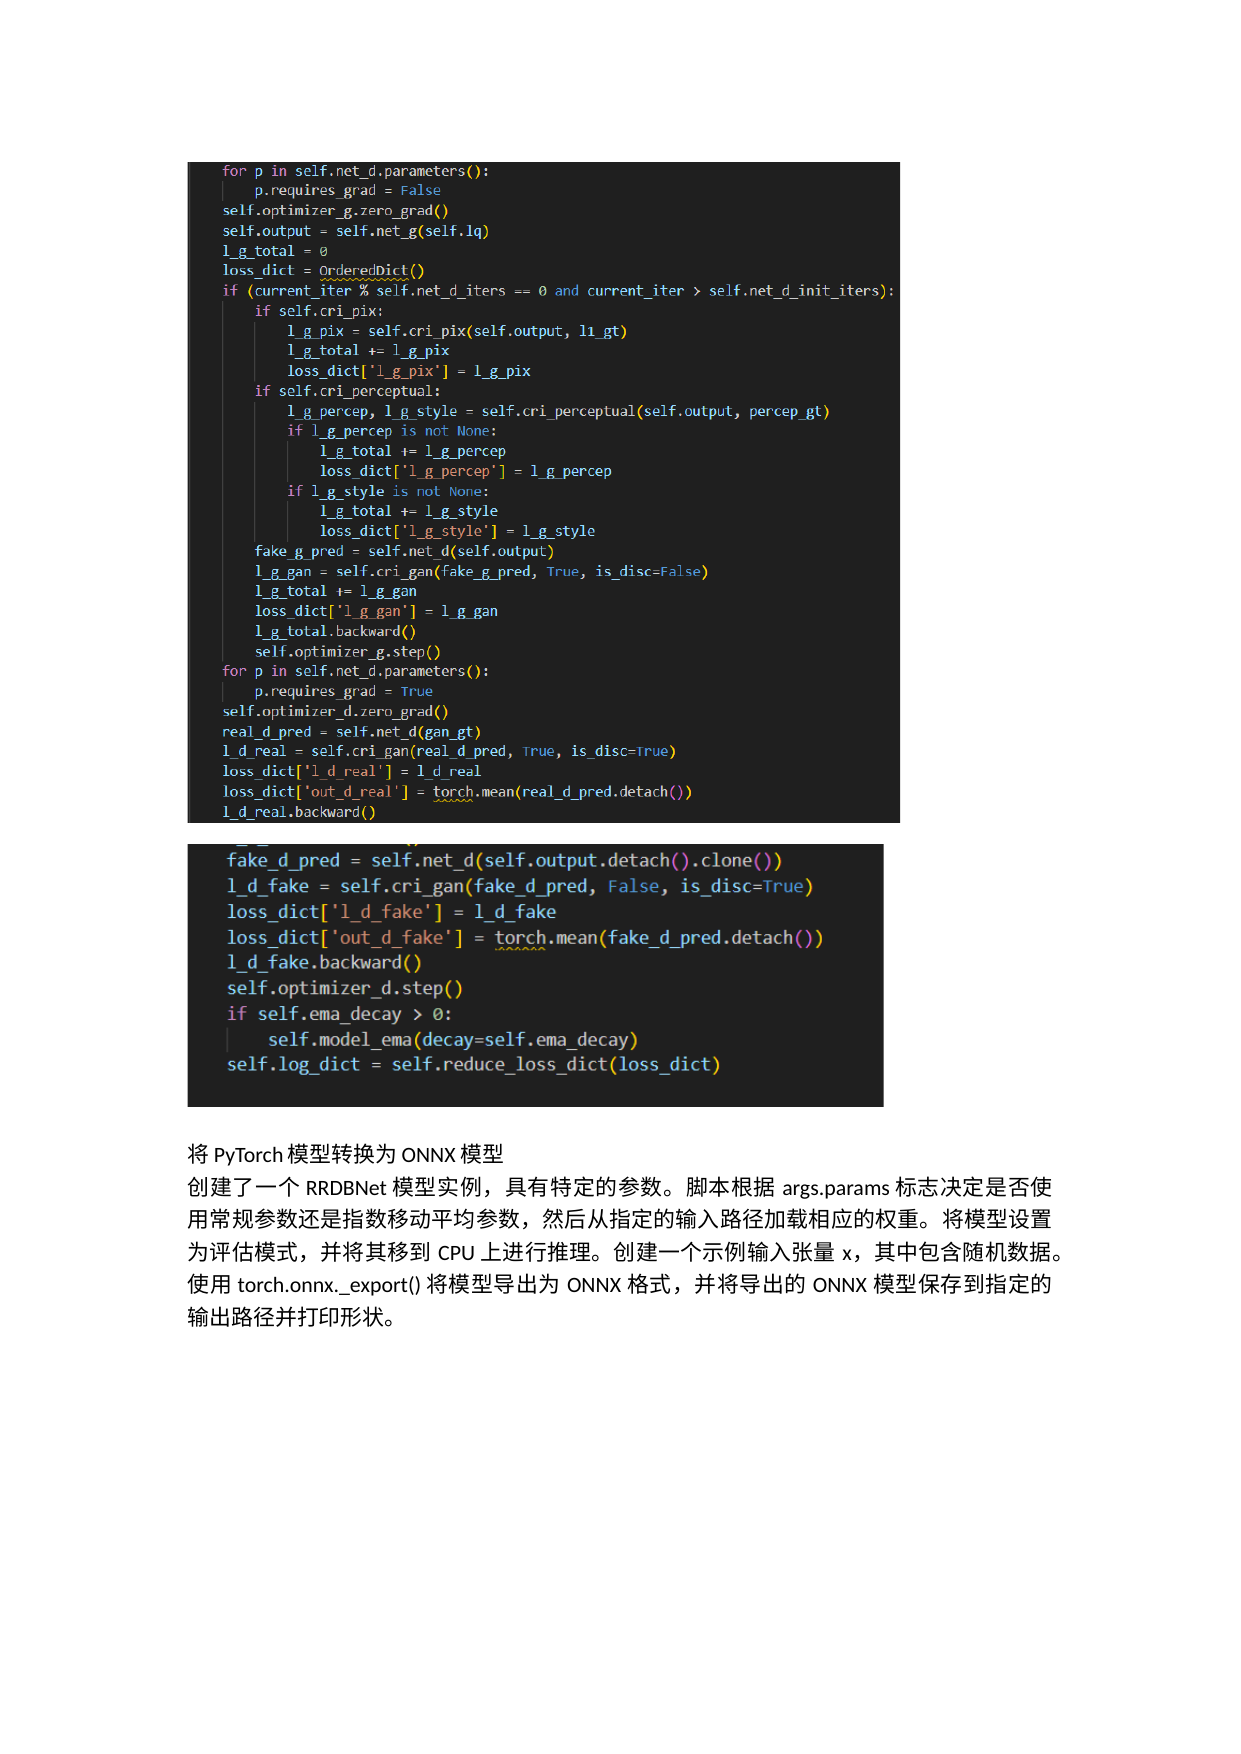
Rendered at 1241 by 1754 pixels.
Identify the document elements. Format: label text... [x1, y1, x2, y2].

text 创建了一个 RRDBNet 模型实例，具有特定的参数。脚本根据 args.params 标志决定是否使用常规参数还是指数移动平均参数，然后从指定的输入路径加载相应的权重。将模型设置为评估模式，并将其移到 CPU 上进行推理。创建一个示例输入张量 x，其中包含随机数据。使用 torch.onnx._export() 将模型导出为 ONNX 格式，并将导出的 ONNX 模型保存到指定的输出路径并打印形状。 [187, 1169, 1053, 1332]
text 将PyTorch模型转换为ONNX模型 [187, 1137, 1053, 1169]
picture [187, 844, 884, 1107]
picture [187, 162, 901, 823]
